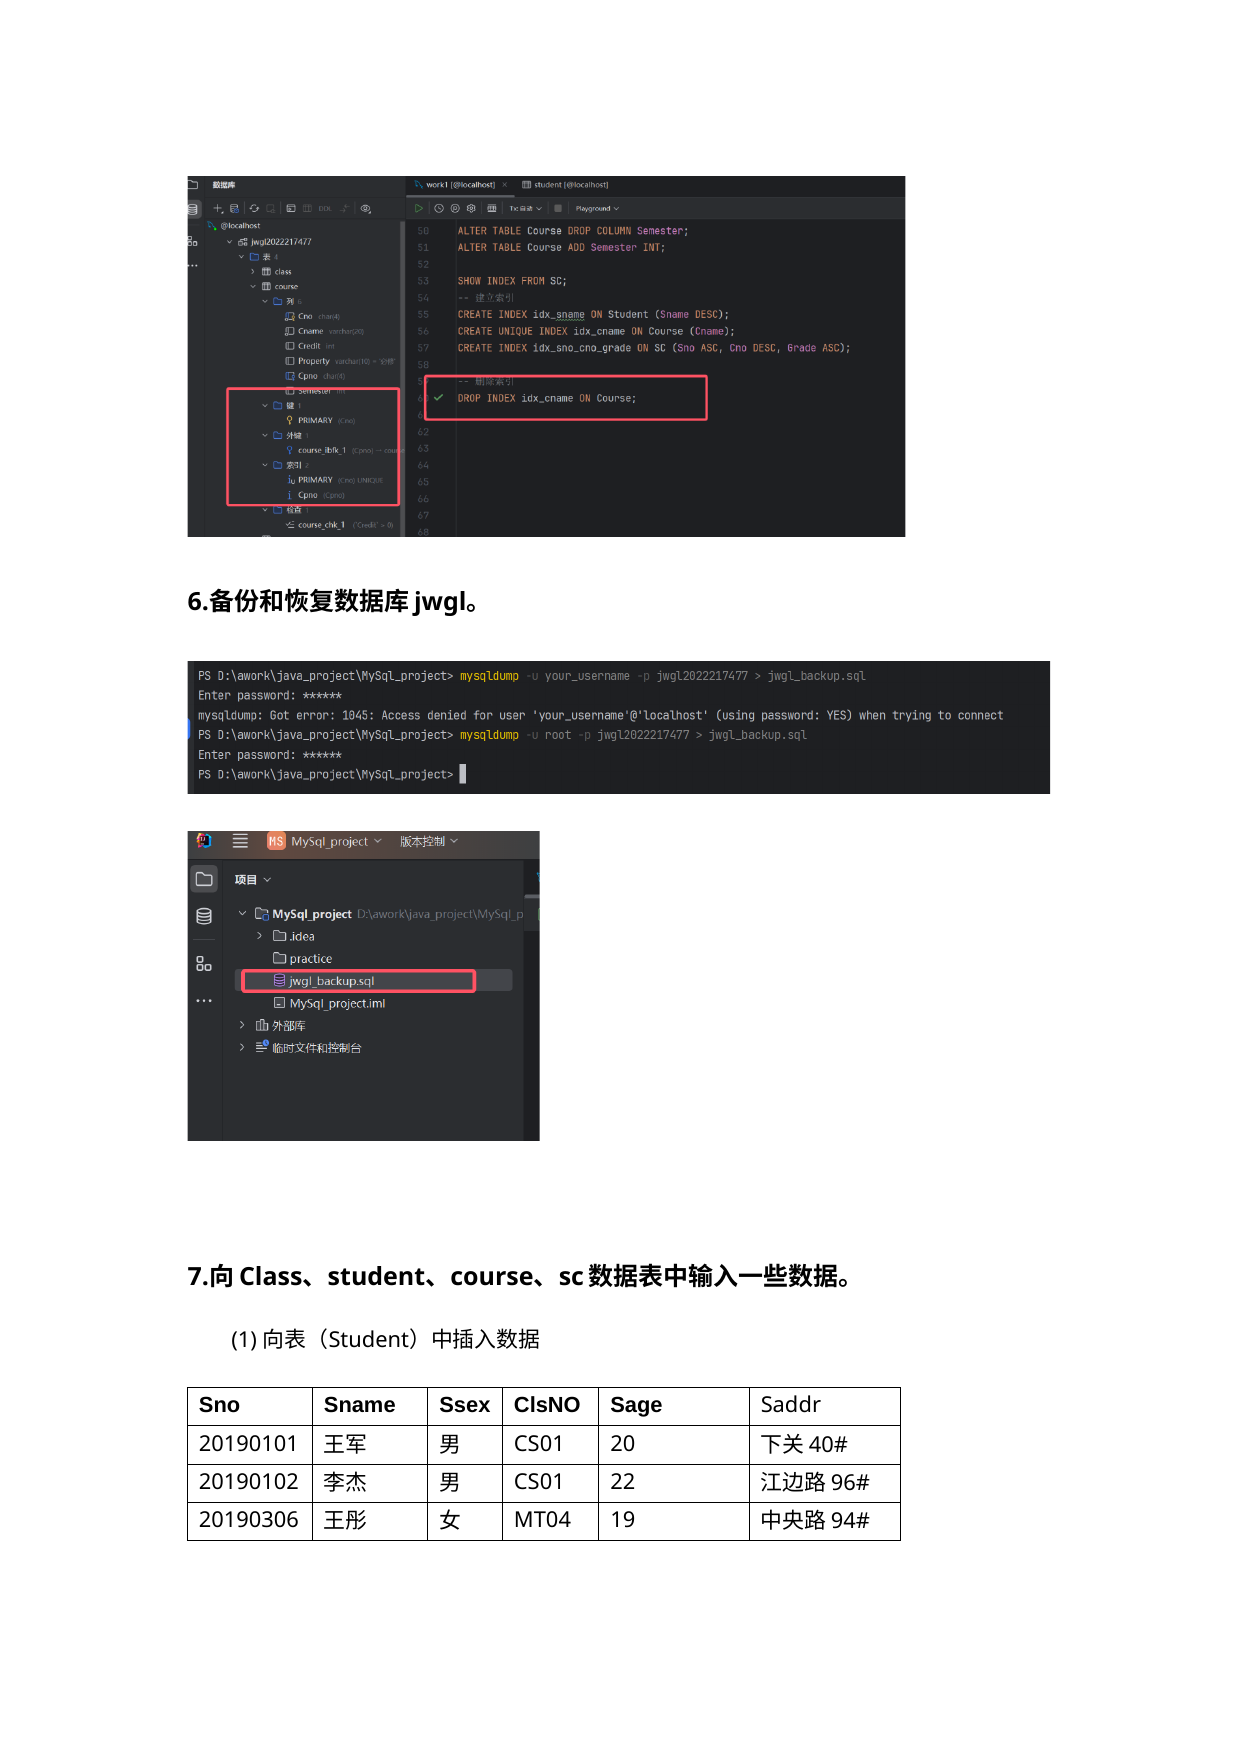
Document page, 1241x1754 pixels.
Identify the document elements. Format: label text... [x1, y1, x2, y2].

table_header Saddr [750, 1388, 900, 1425]
table_cell CS01 [503, 1465, 598, 1502]
table_cell 19 [599, 1503, 749, 1540]
table_cell CS01 [503, 1426, 598, 1463]
table_header Sno [188, 1388, 312, 1425]
table_cell 女 [428, 1503, 502, 1540]
table_cell 王彤 [313, 1503, 427, 1540]
table_cell 22 [599, 1465, 749, 1502]
table_cell 下关40# [750, 1426, 900, 1463]
table_cell 男 [428, 1465, 502, 1502]
table_cell 李杰 [313, 1465, 427, 1502]
table_header Sage [599, 1388, 749, 1425]
table_header Ssex [428, 1388, 502, 1425]
table_cell 男 [428, 1426, 502, 1463]
table_header Sname [313, 1388, 427, 1425]
table_cell 王军 [313, 1426, 427, 1463]
table_cell 20190306 [188, 1503, 312, 1540]
picture [187, 176, 906, 537]
text 6.备份和恢复数据库jwgl。 [187, 567, 1053, 632]
table_header ClsNO [503, 1388, 598, 1425]
table_cell 江边路96# [750, 1465, 900, 1502]
table_cell MT04 [503, 1503, 598, 1540]
picture [187, 661, 1051, 794]
text 7.向Class、student、course、sc数据表中输入一些数据。 [187, 1242, 1053, 1307]
table_cell 20190102 [188, 1465, 312, 1502]
table_cell 20190101 [188, 1426, 312, 1463]
table_cell 20 [599, 1426, 749, 1463]
table_cell 中央路94# [750, 1503, 900, 1540]
picture [187, 831, 540, 1141]
text (1) 向表（Student）中插入数据 [187, 1322, 1053, 1354]
